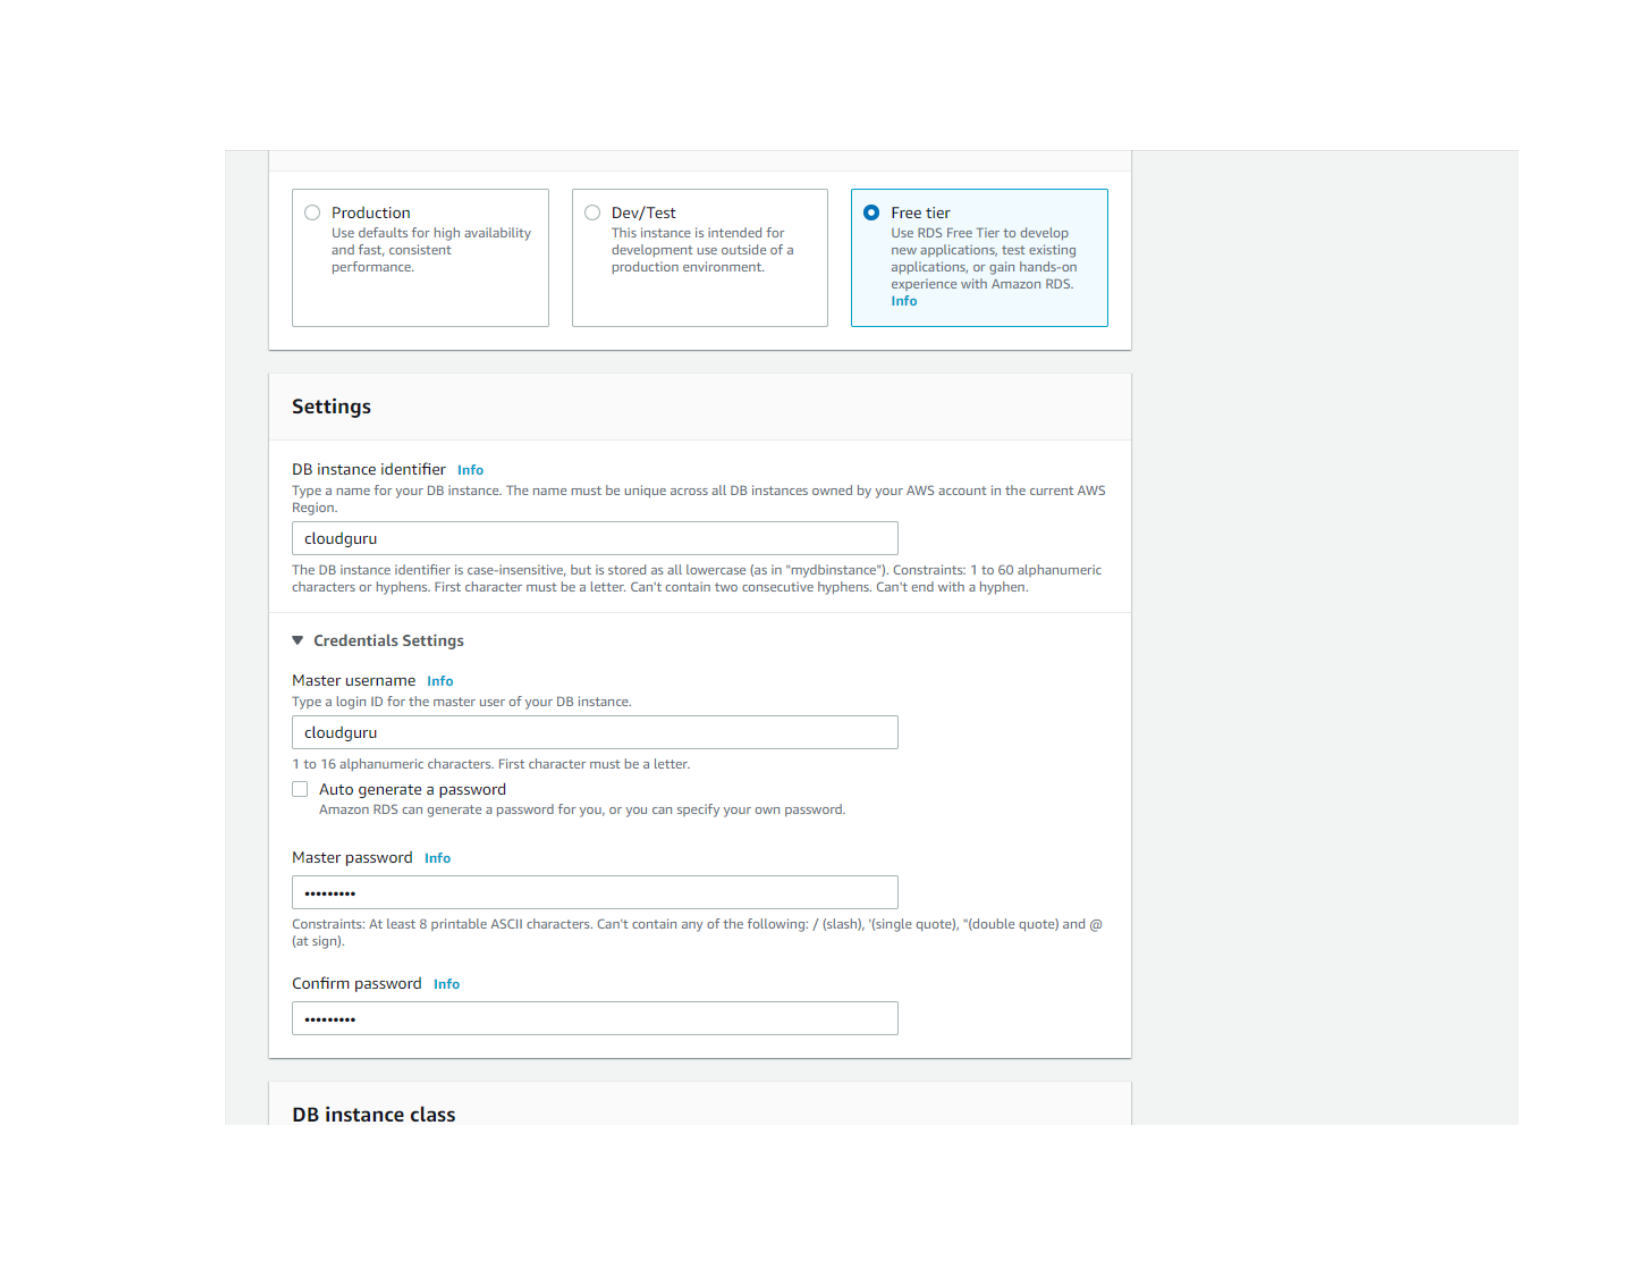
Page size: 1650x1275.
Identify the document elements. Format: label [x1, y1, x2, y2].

picture [225, 150, 1519, 1125]
